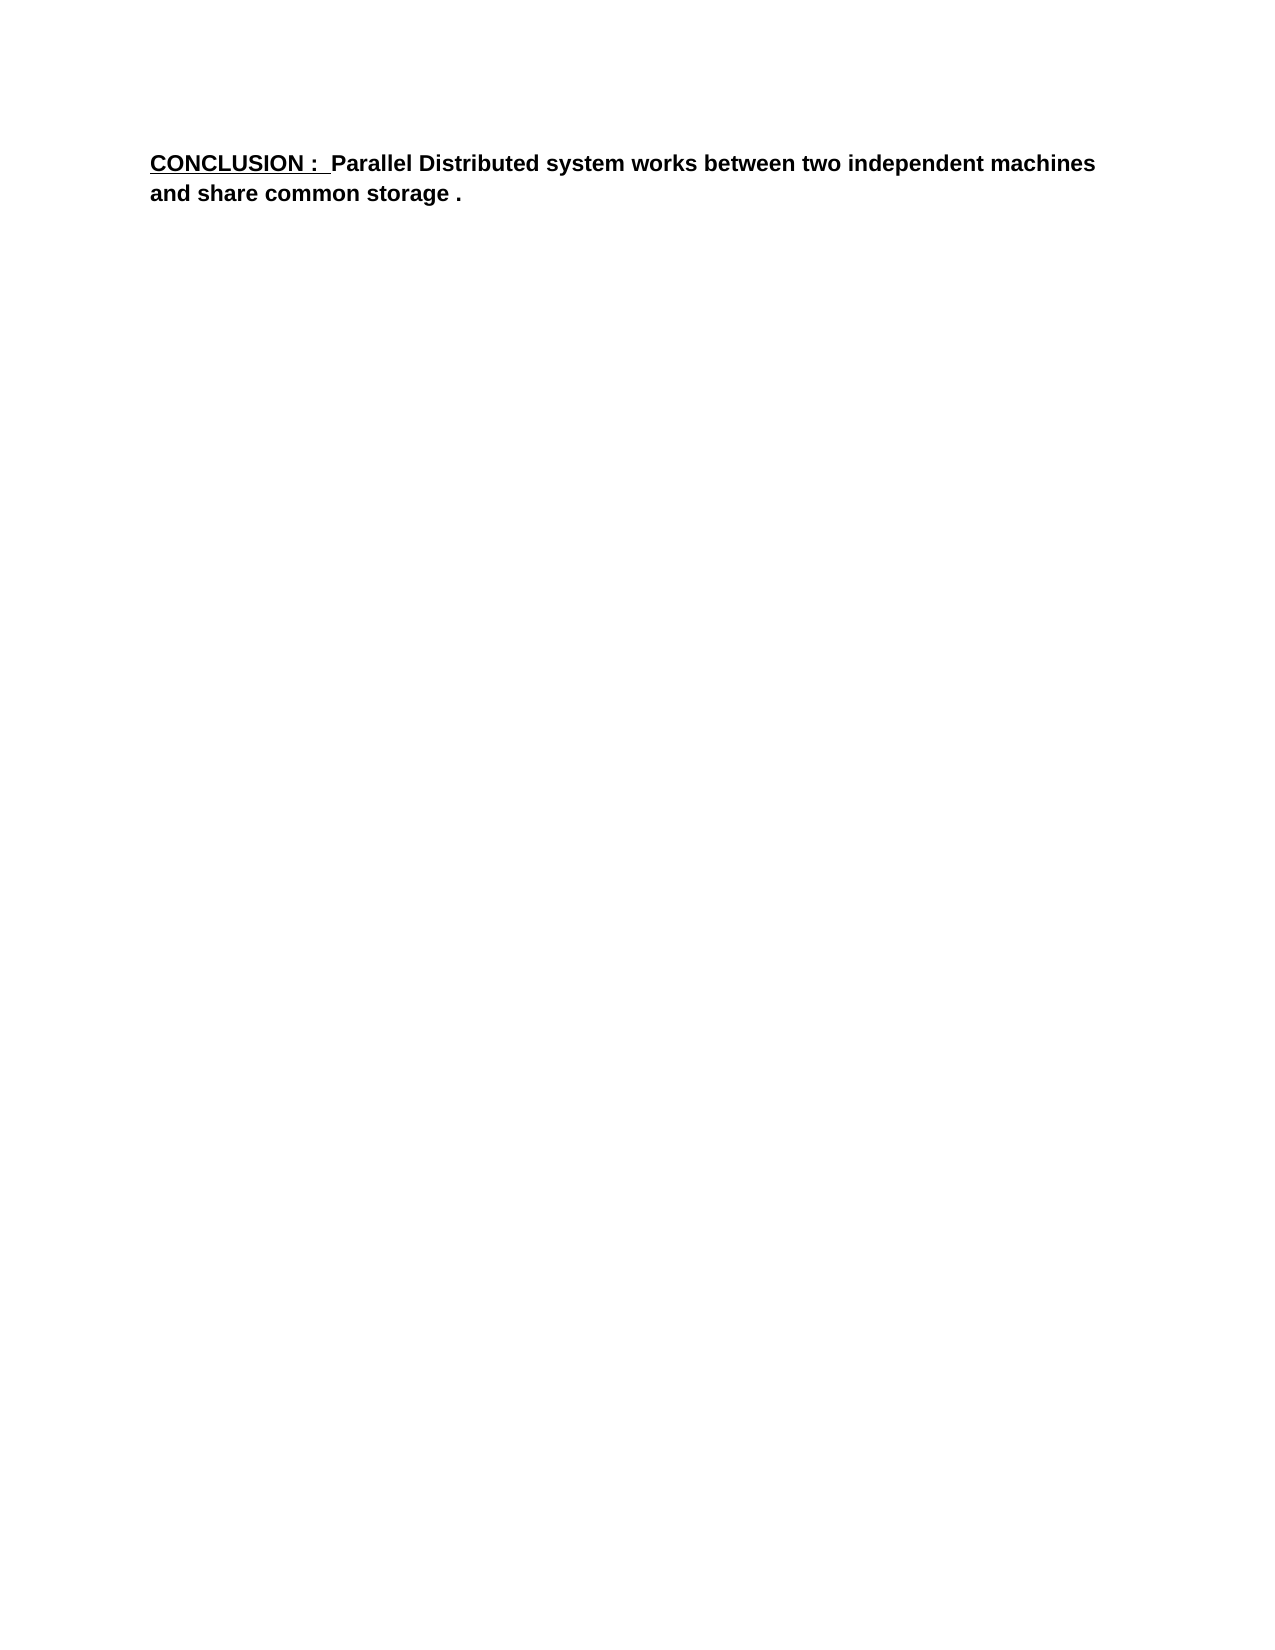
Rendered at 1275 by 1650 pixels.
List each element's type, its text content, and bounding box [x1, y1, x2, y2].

text CONCLUSION : Parallel Distributed system works between two independent machines and share common storage . [150, 150, 1125, 207]
